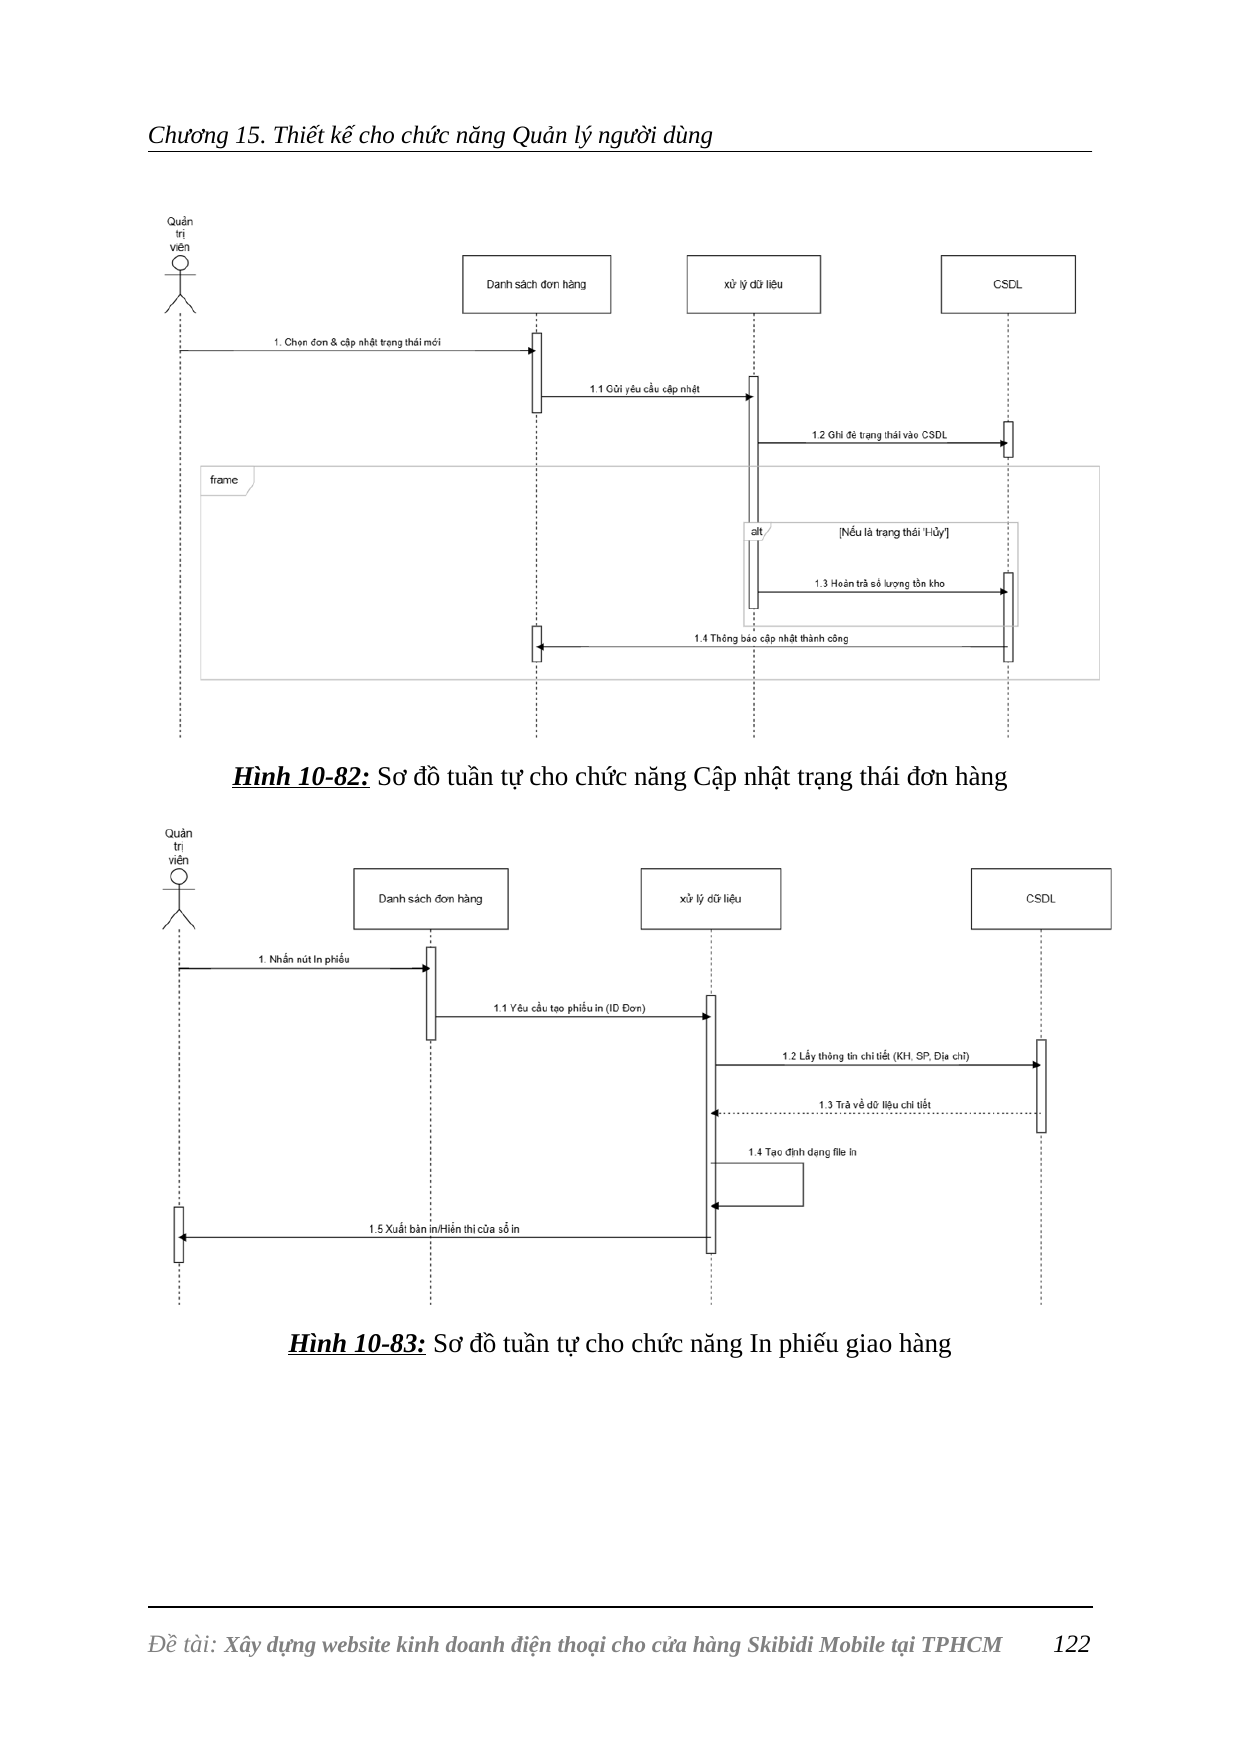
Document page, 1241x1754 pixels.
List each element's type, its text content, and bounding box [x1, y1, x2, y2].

picture [147, 206, 1122, 738]
picture [147, 818, 1123, 1305]
